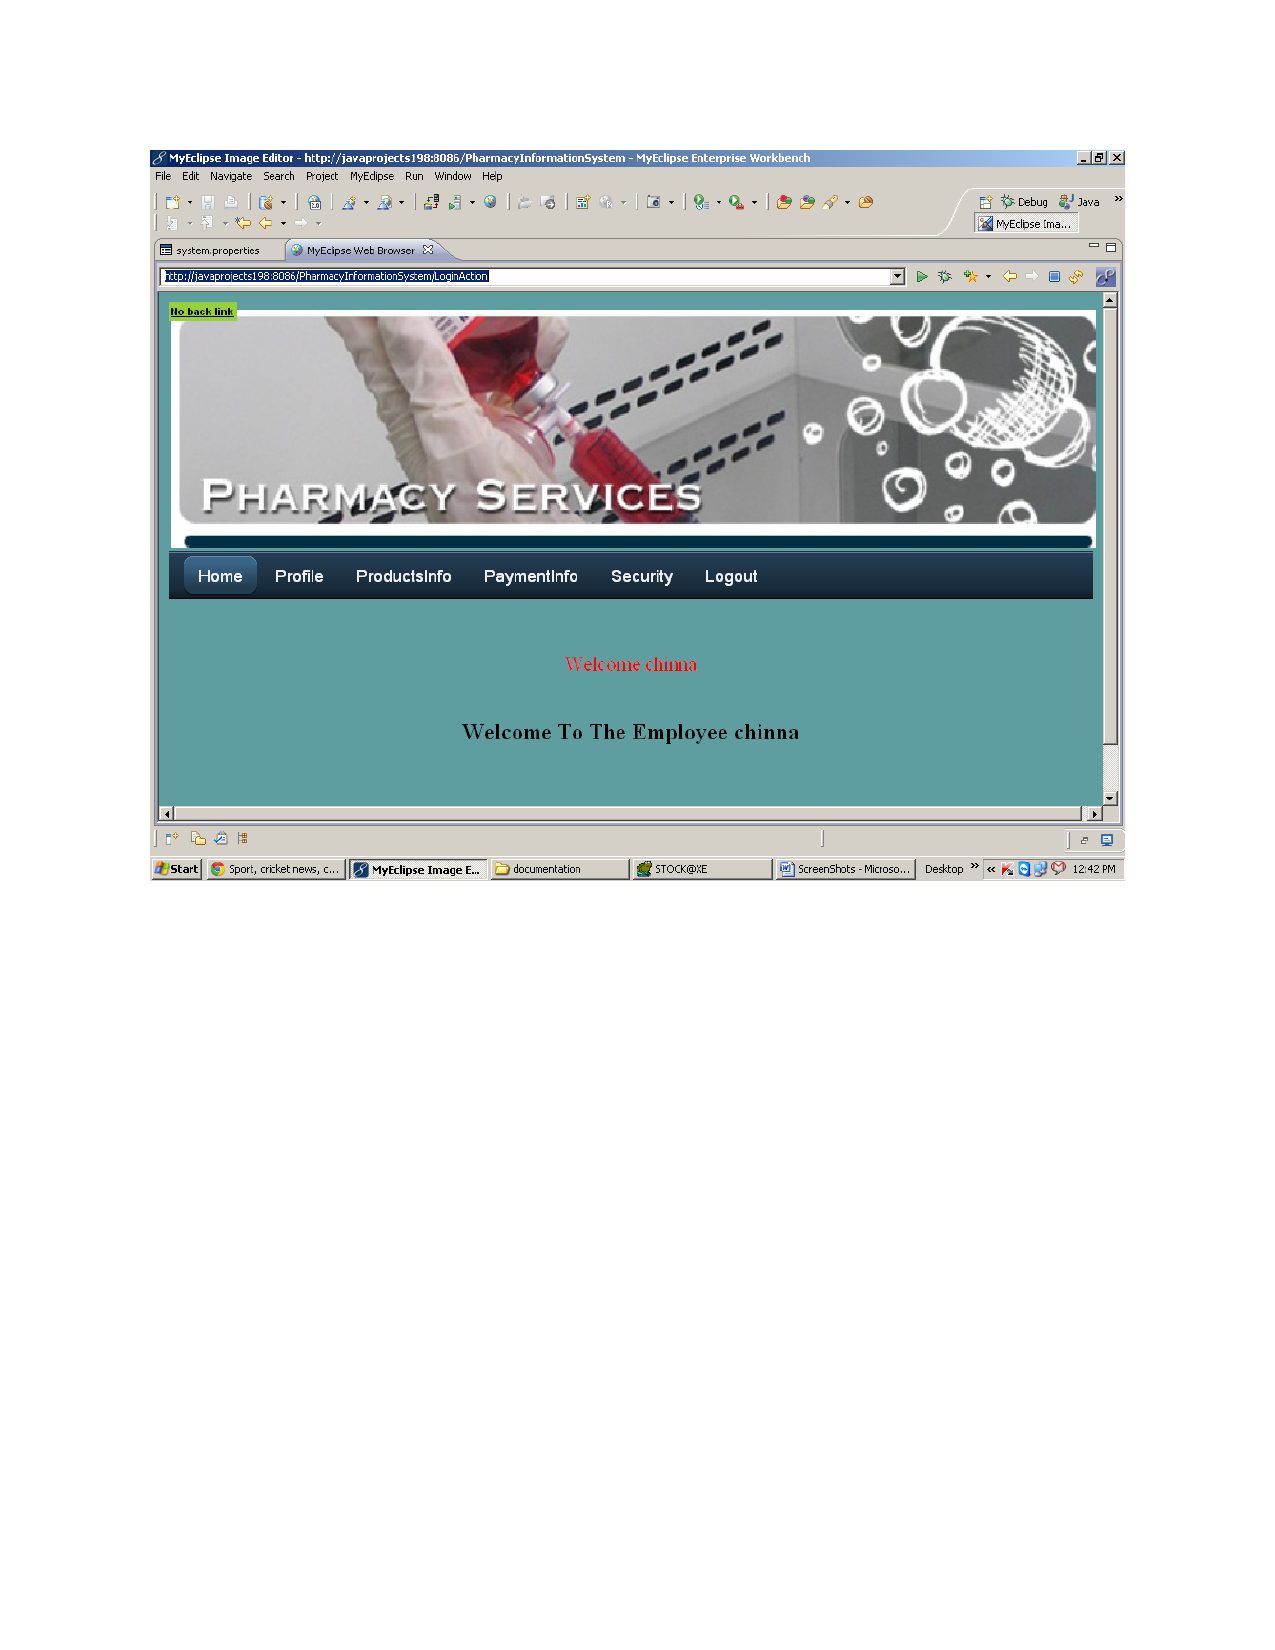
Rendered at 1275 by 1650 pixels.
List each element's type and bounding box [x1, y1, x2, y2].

picture [150, 150, 1125, 881]
